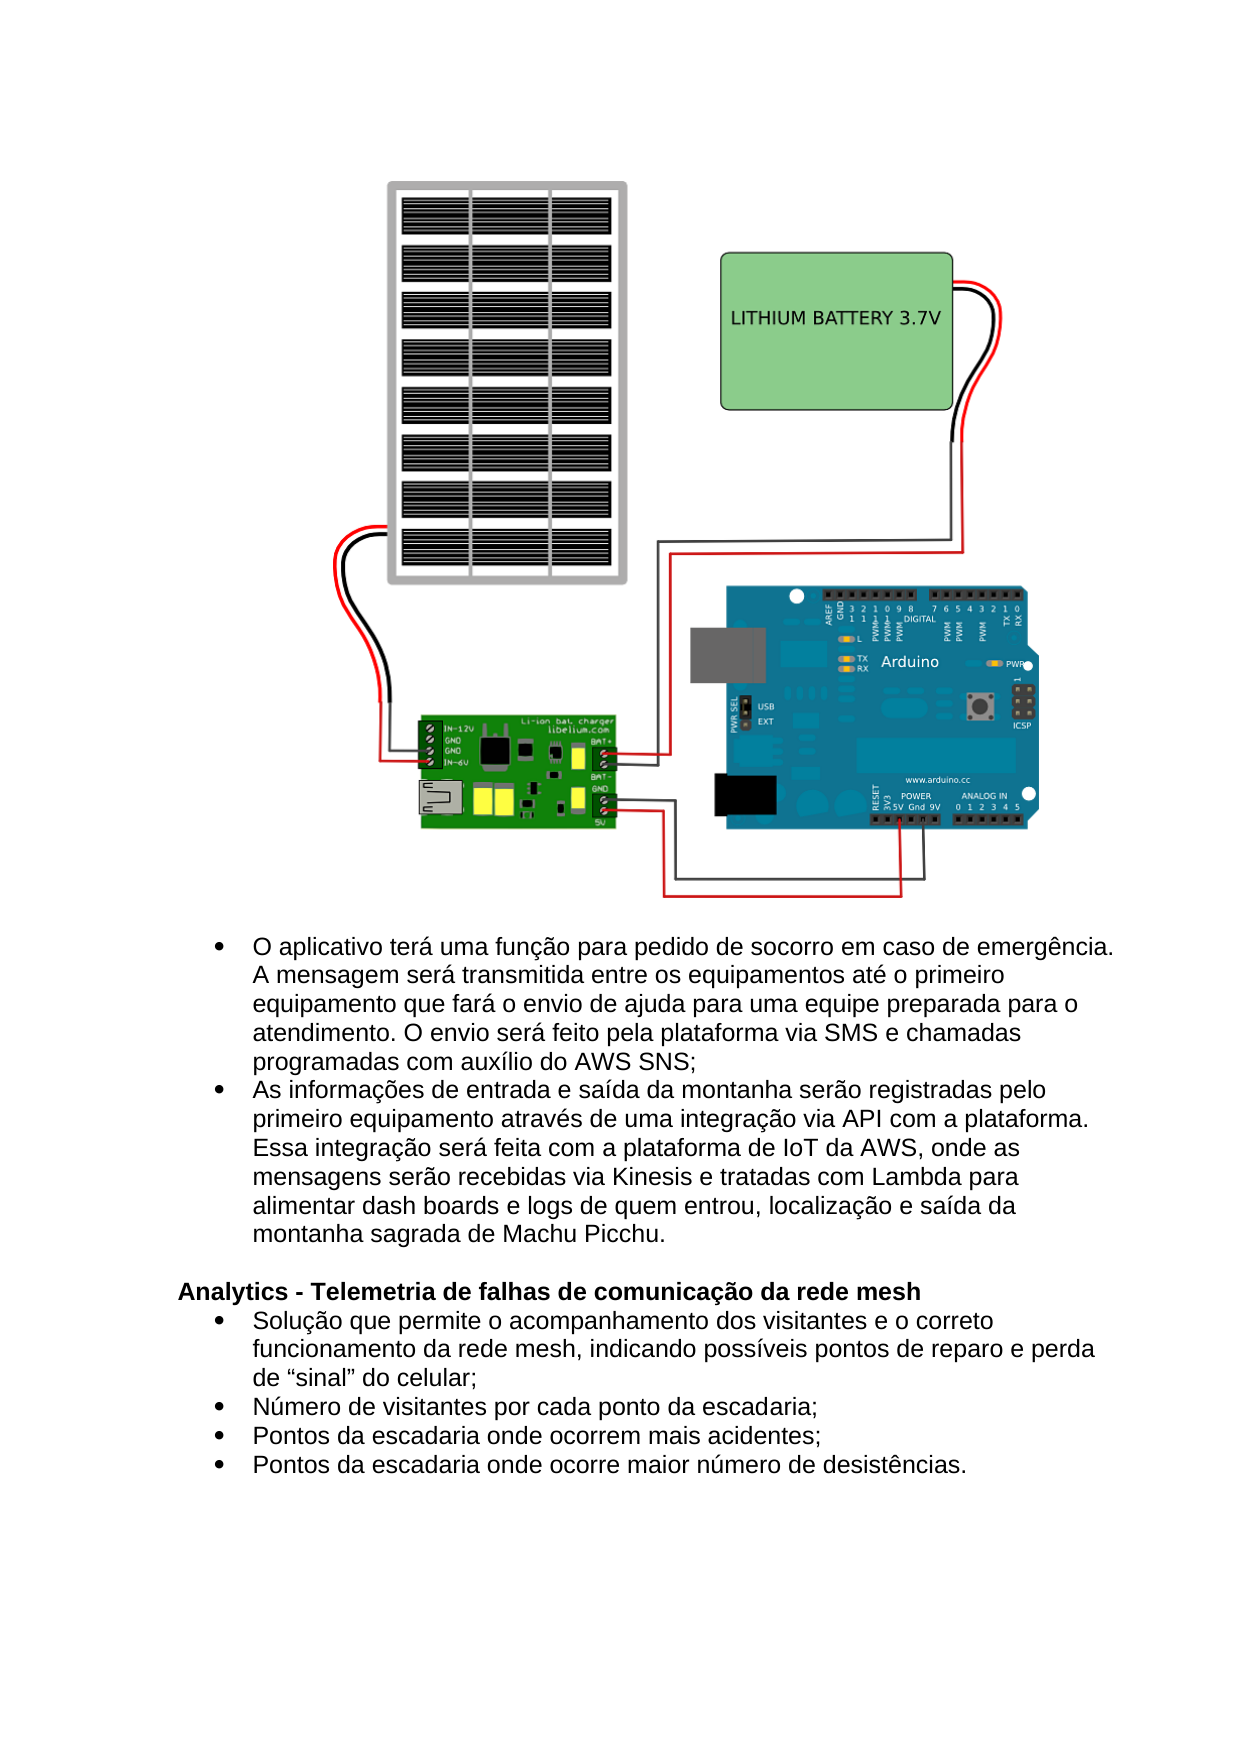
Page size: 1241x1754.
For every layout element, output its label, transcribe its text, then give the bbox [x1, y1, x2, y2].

list Pontos da escadaria onde ocorrem mais acidentes; [215, 1421, 1122, 1450]
picture [330, 177, 1043, 903]
list As informações de entrada e saída da montanha serão registradas pelo primeiro equipamento através de uma integração via API com a plataforma. Essa integração será feita com a plataforma de IoT da AWS, onde as mensagens serão recebidas via Kinesis e tratadas com Lambda para alimentar dash boards e logs de quem entrou, localização e saída da montanha sagrada de Machu Picchu. [215, 1076, 1122, 1248]
list O aplicativo terá uma função para pedido de socorro em caso de emergência. A mensagem será transmitida entre os equipamentos até o primeiro equipamento que fará o envio de ajuda para uma equipe preparada para o atendimento. O envio será feito pela plataforma via SMS e chamadas programadas com auxílio do AWS SNS; [215, 932, 1122, 1076]
text Analytics - Telemetria de falhas de comunicação da rede mesh [177, 1277, 1122, 1306]
list Solução que permite o acompanhamento dos visitantes e o correto funcionamento da rede mesh, indicando possíveis pontos de reparo e perda de “sinal” do celular; [215, 1306, 1122, 1392]
list Número de visitantes por cada ponto da escadaria; [215, 1392, 1122, 1421]
list Pontos da escadaria onde ocorre maior número de desistências. [215, 1450, 1122, 1478]
